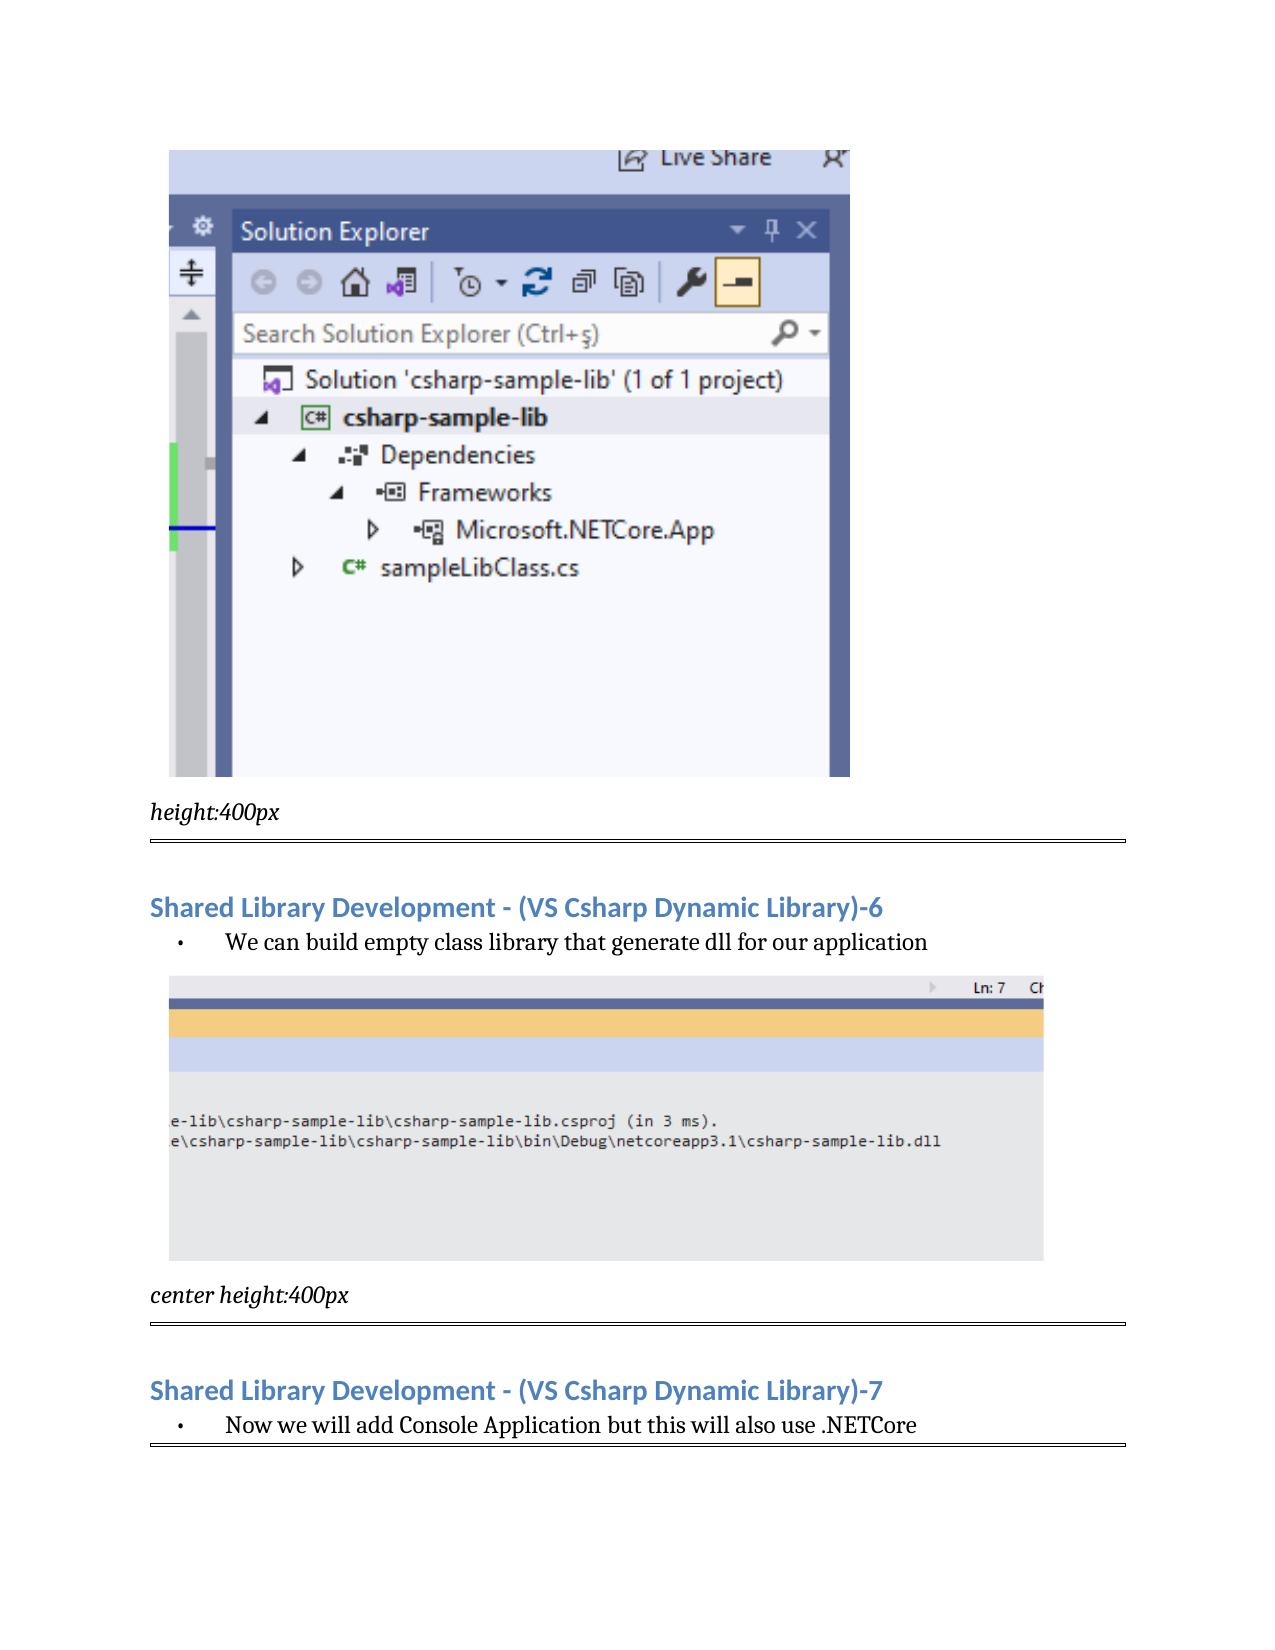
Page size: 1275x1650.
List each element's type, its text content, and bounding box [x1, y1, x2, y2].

text center height:400px [150, 1281, 1125, 1310]
subtitle Shared Library Development - (VS Csharp Dynamic Library)-7 [150, 1372, 1125, 1408]
text height:400px [150, 798, 1125, 827]
picture [168, 150, 850, 777]
picture [168, 960, 1044, 1261]
list Now we will add Console Application but this will also use .NETCore [175, 1411, 1125, 1440]
subtitle Shared Library Development - (VS Csharp Dynamic Library)-6 [150, 889, 1125, 924]
list We can build empty class library that generate dll for our application [175, 928, 1125, 957]
